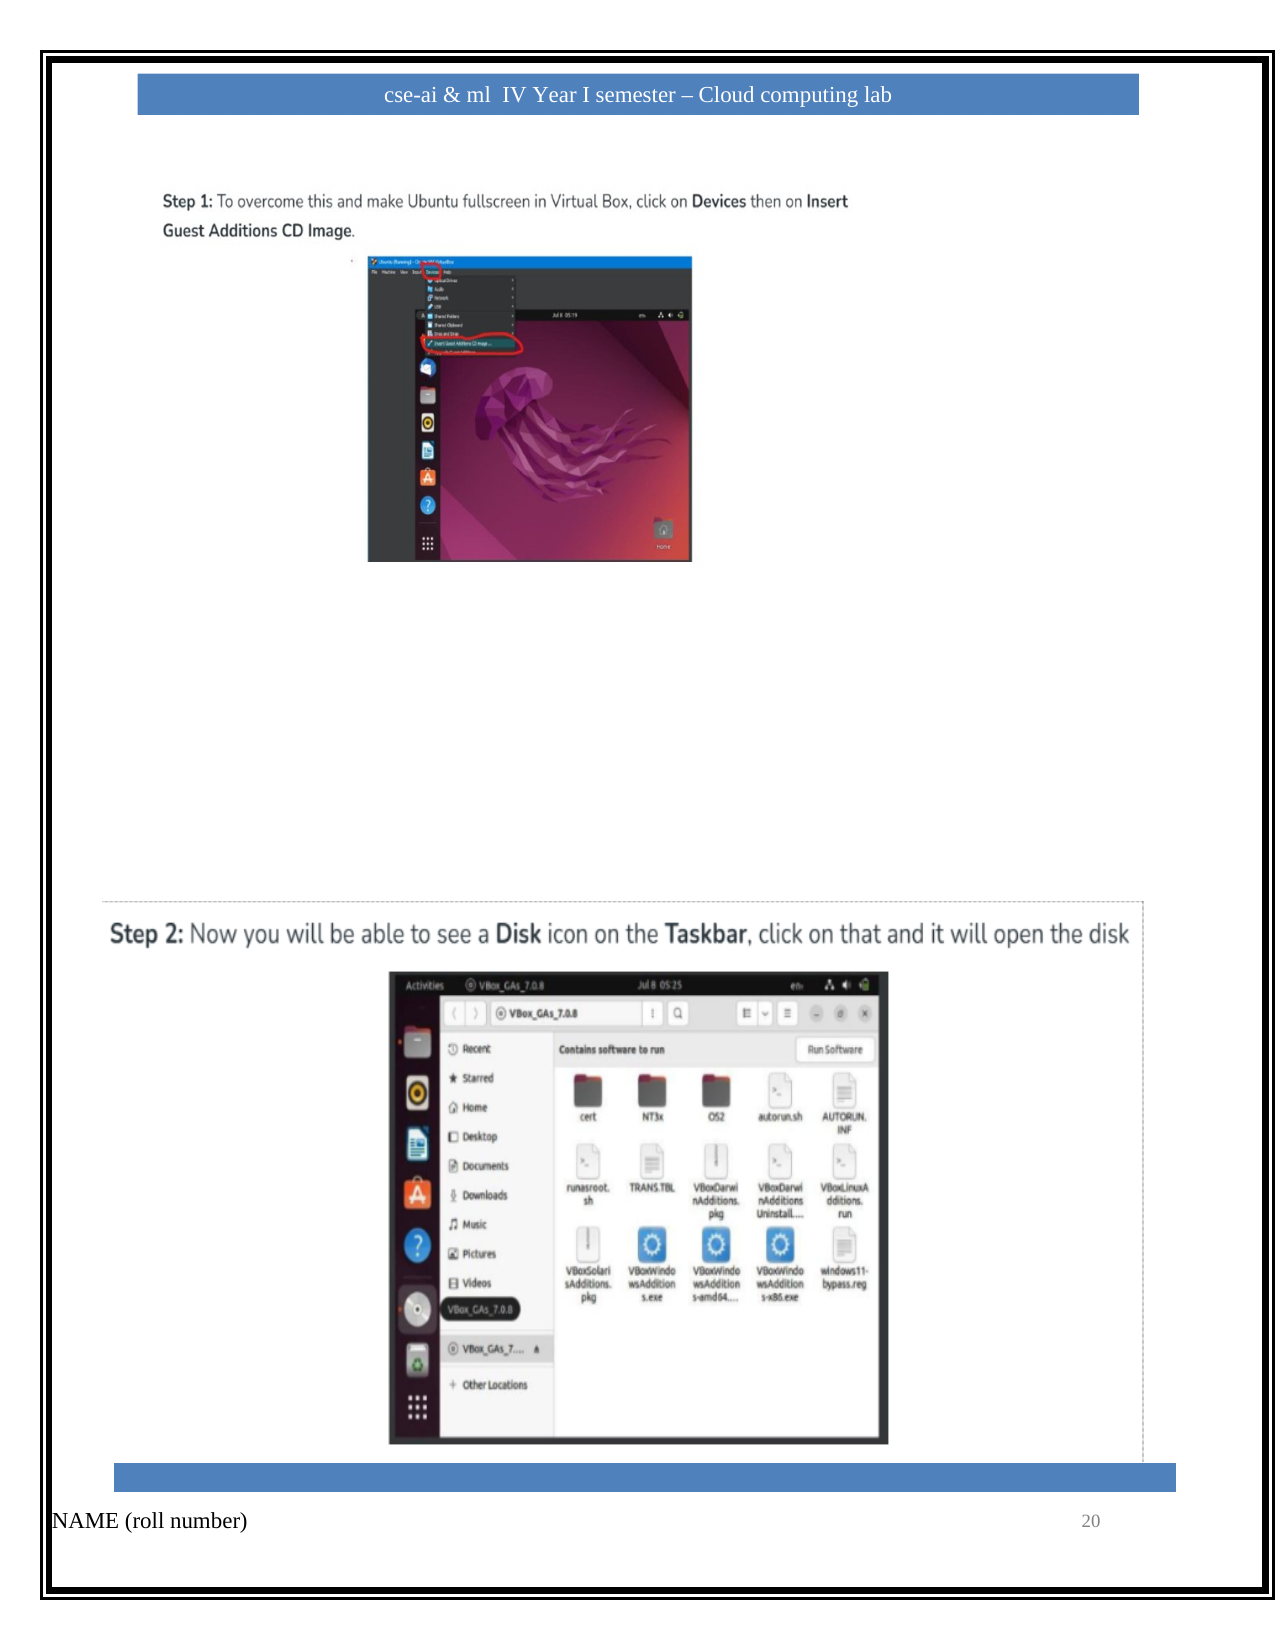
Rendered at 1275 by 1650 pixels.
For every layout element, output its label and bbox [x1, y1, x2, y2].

picture [102, 901, 1144, 1462]
picture [102, 116, 1172, 851]
